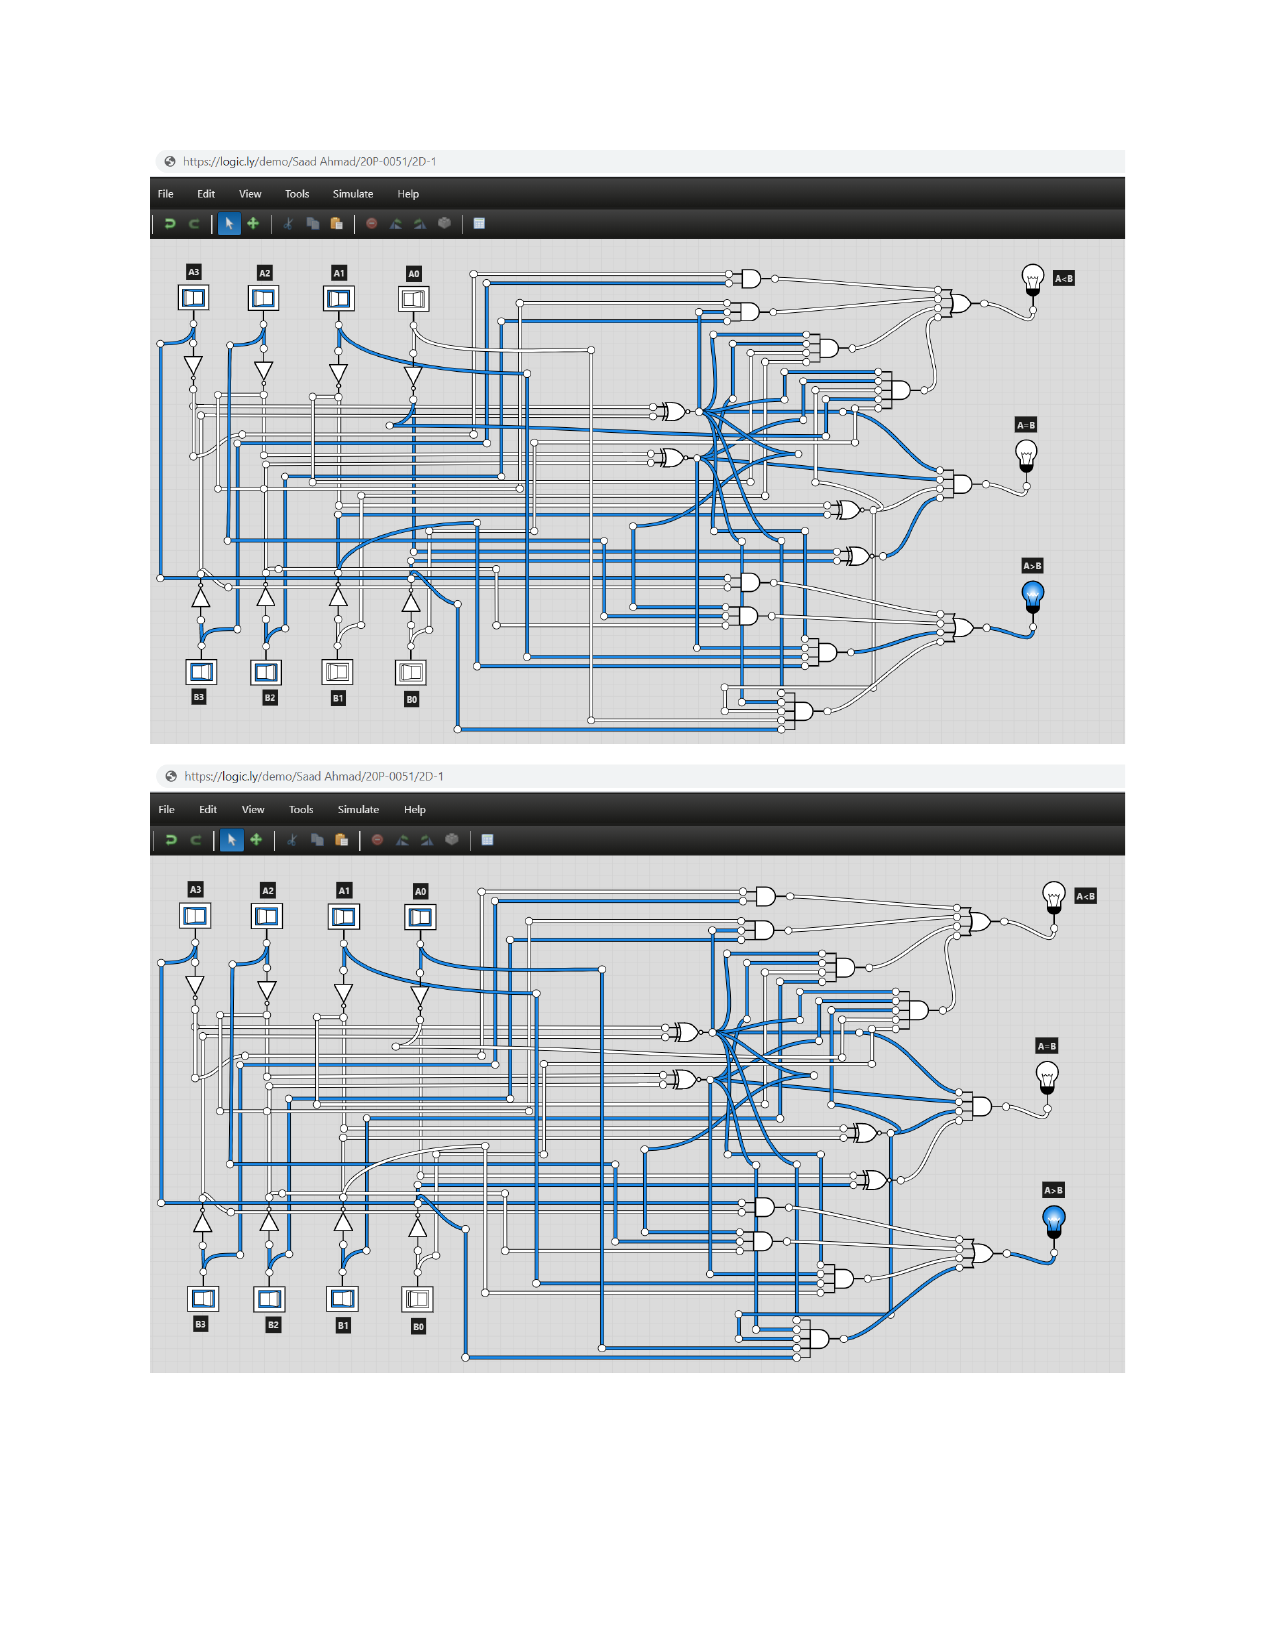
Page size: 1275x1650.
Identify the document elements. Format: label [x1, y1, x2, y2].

picture [150, 762, 1125, 1373]
picture [150, 150, 1125, 744]
